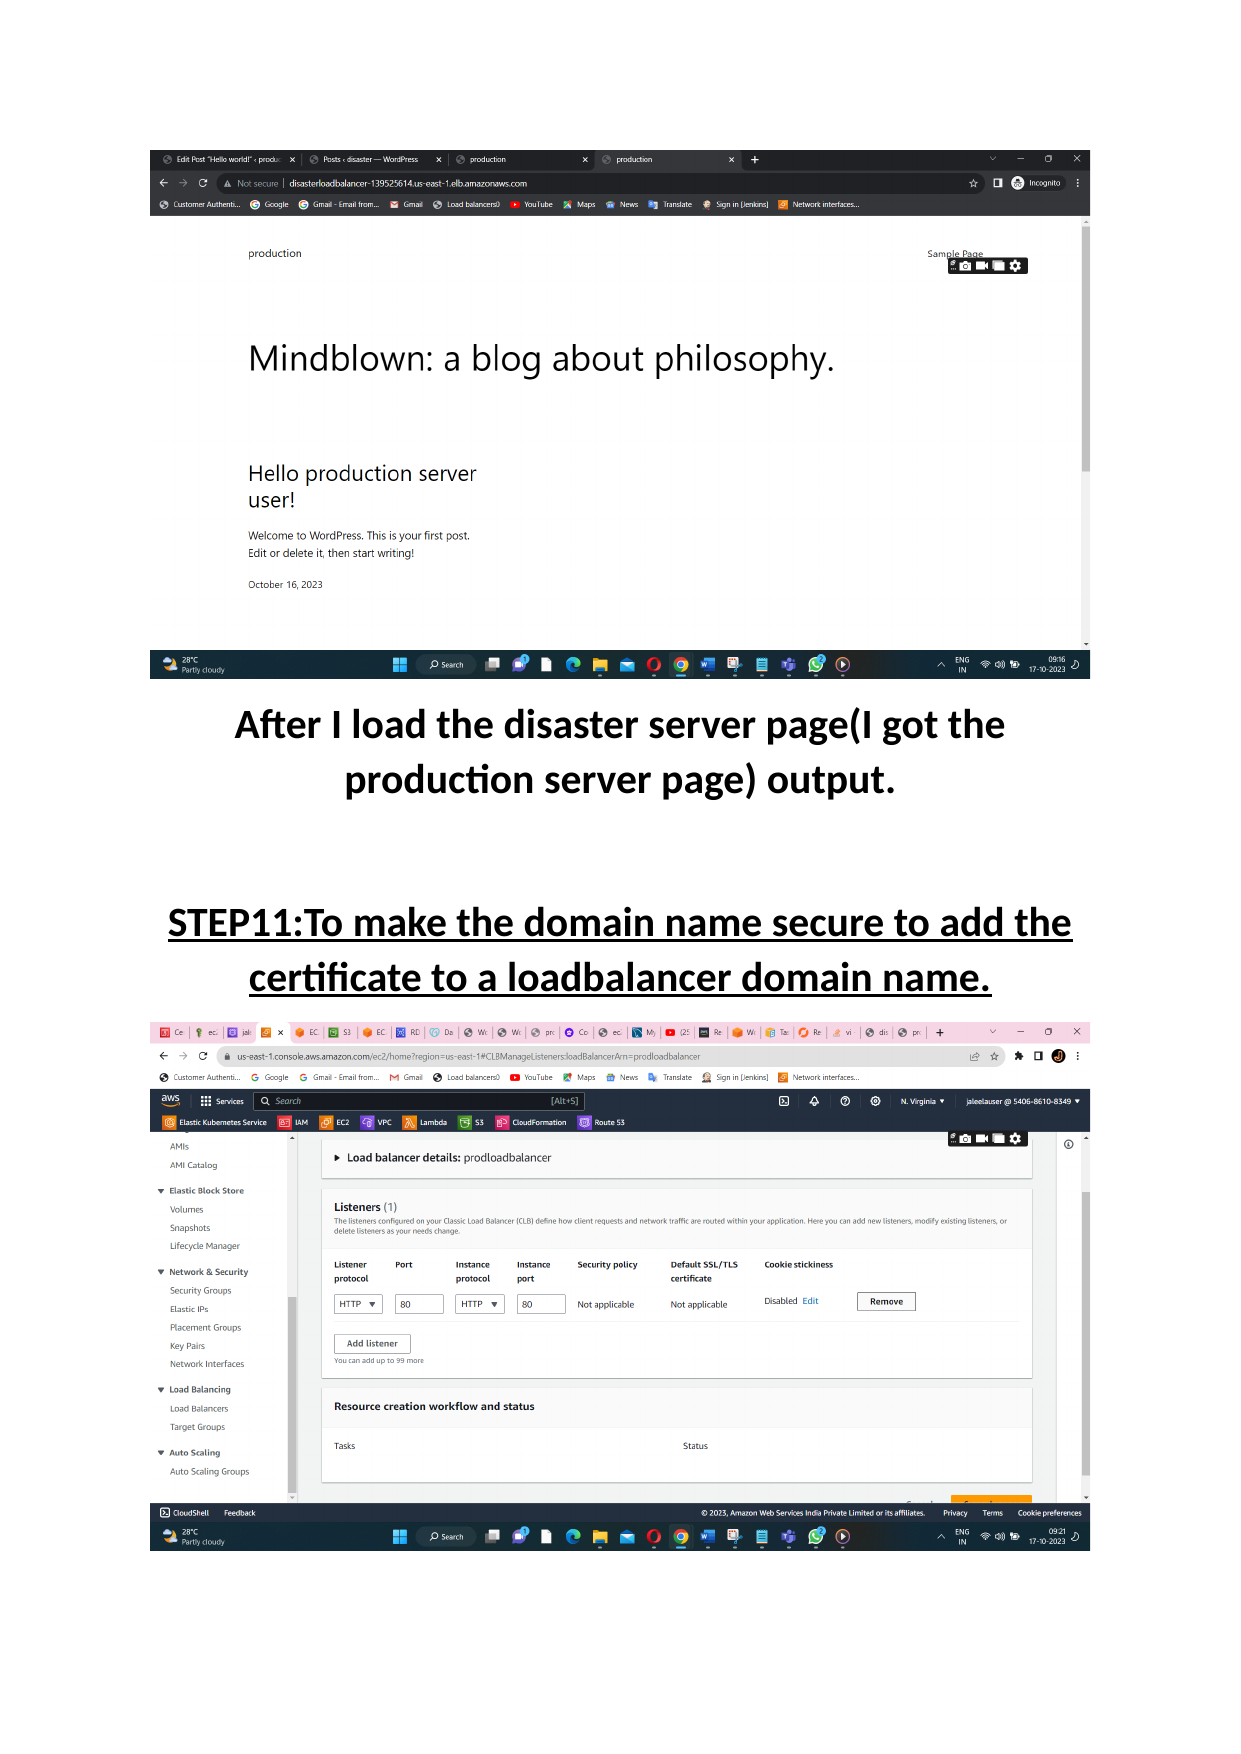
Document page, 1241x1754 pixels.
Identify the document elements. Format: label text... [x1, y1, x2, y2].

picture [150, 1022, 1091, 1551]
text STEP11:To make the domain name secure to add the certificate to a loadbalancer domain name. [150, 896, 1090, 1001]
picture [150, 150, 1091, 679]
text After I load the disaster server page(I got the production server page) output. [150, 698, 1090, 803]
